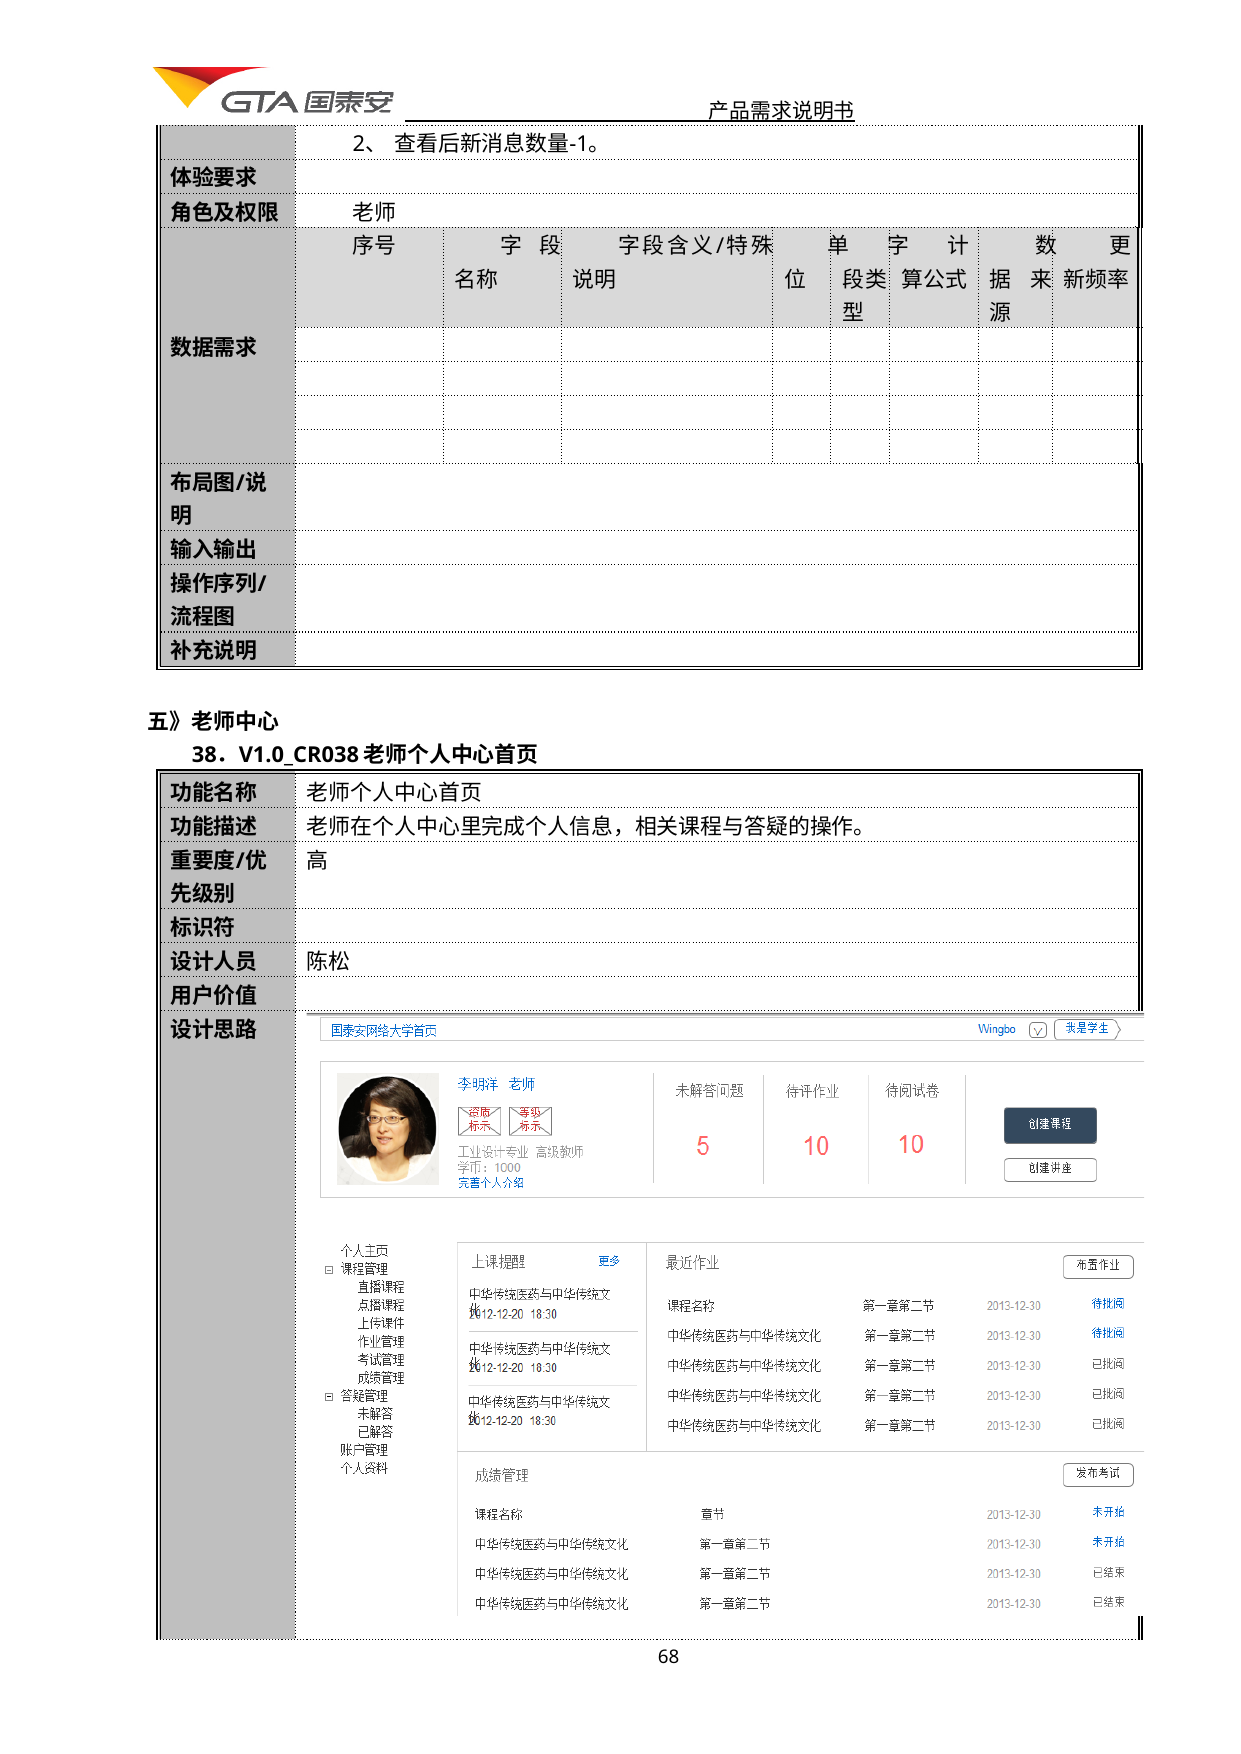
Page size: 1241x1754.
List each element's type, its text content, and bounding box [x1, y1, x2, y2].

picture [147, 59, 405, 119]
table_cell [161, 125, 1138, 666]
text 五》老师中心 [148, 703, 1152, 736]
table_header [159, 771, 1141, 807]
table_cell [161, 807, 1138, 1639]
picture [306, 1011, 1145, 1616]
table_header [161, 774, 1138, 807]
text 38．V1.0_CR038老师个人中心首页 [148, 736, 1152, 769]
